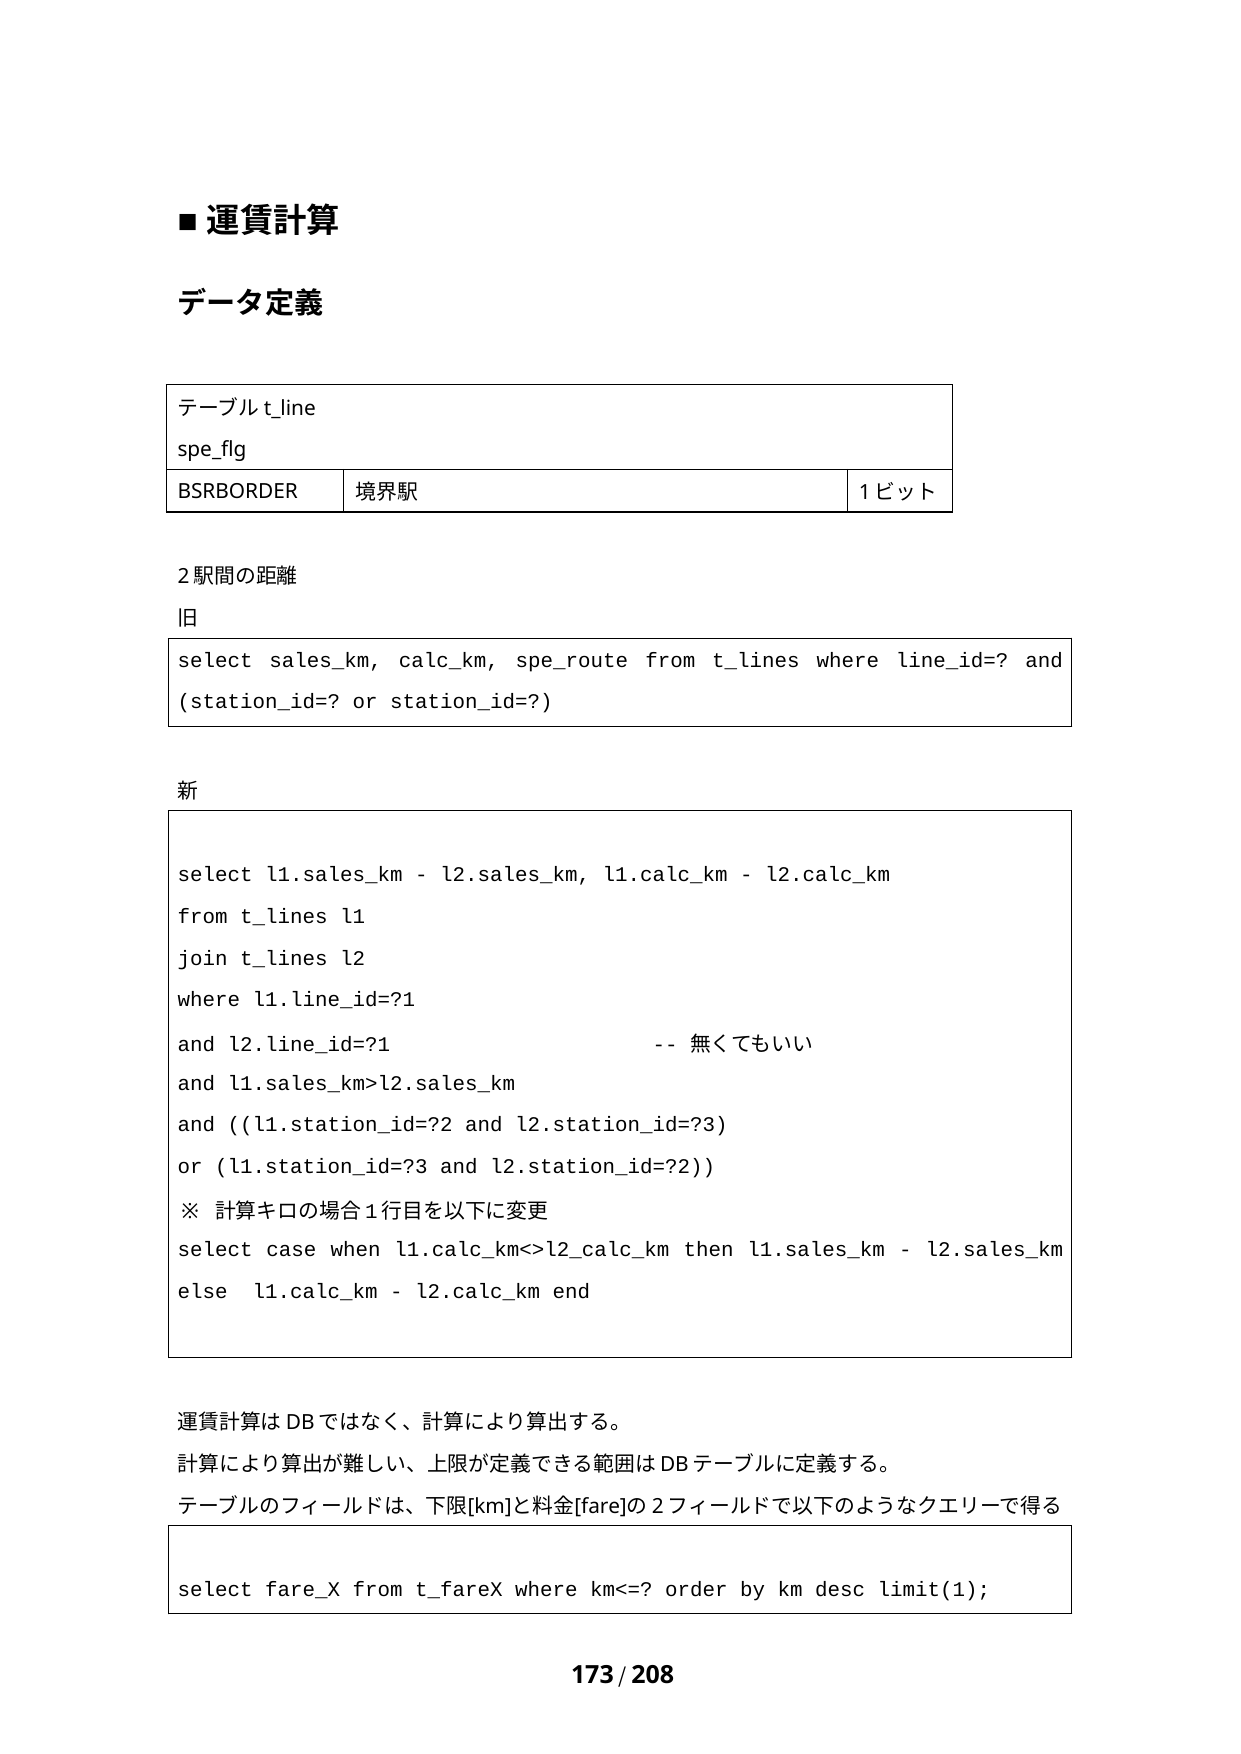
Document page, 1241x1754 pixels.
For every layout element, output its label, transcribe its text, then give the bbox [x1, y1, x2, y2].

text 運賃計算はDBではなく、計算により算出する。 [177, 1400, 1063, 1442]
text 新 [177, 769, 1063, 810]
text or (l1.station_id=?3 and l2.station_id=?2)) [177, 1147, 1063, 1188]
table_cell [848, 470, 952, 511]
text where l1.line_id=?1 [177, 980, 1063, 1022]
subtitle ■ 運賃計算 [177, 176, 1063, 259]
text 旧 [177, 596, 1063, 637]
text ※ 計算キロの場合1行目を以下に変更 [177, 1188, 1063, 1230]
text and ((l1.station_id=?2 and l2.station_id=?3) [177, 1105, 1063, 1147]
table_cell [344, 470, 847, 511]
text 2駅間の距離 [177, 554, 1063, 596]
subtitle データ定義 [177, 259, 1063, 343]
text from t_lines l1 [177, 897, 1063, 938]
text テーブルのフィールドは、下限[km]と料金[fare]の2フィールドで以下のようなクエリーで得る [177, 1483, 1063, 1525]
text 計算により算出が難しい、上限が定義できる範囲はDBテーブルに定義する。 [177, 1442, 1063, 1483]
text and l2.line_id=?1 -- 無くてもいい [177, 1022, 1063, 1063]
text join t_lines l2 [177, 938, 1063, 980]
text select sales_km, calc_km, spe_route from t_lines where line_id=? and (station_id=? or station_id=?) [169, 639, 1071, 726]
text and l1.sales_km>l2.sales_km [177, 1063, 1063, 1105]
text select case when l1.calc_km<>l2_calc_km then l1.sales_km - l2.sales_km else l1.calc_km - l2.calc_km end [177, 1230, 1063, 1313]
text select l1.sales_km - l2.sales_km, l1.calc_km - l2.calc_km [177, 855, 1063, 897]
text select fare_X from t_fareX where km<=? order by km desc limit(1); [169, 1567, 1071, 1613]
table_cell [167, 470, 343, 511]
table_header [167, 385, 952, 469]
